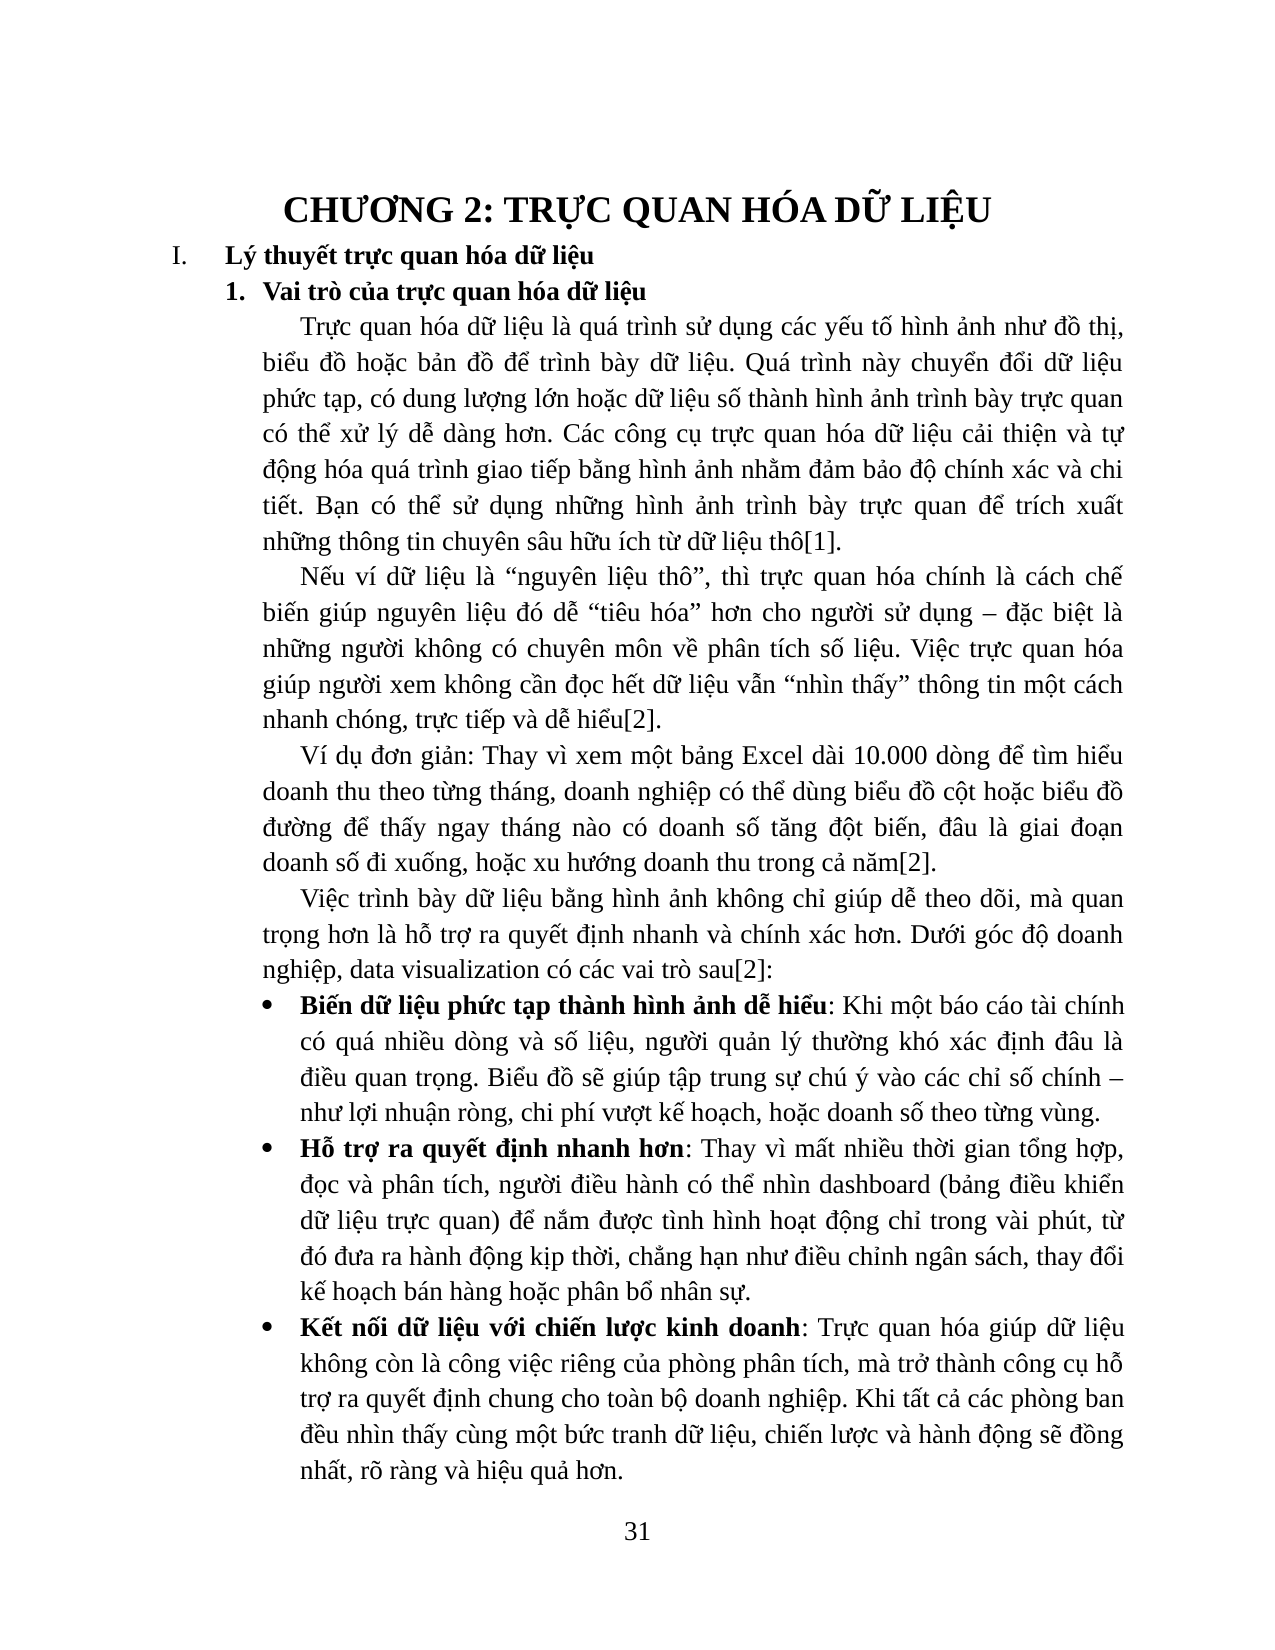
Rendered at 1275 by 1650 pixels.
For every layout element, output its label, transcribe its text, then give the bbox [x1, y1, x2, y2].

list Ví dụ đơn giản: Thay vì xem một bảng Excel dài 10.000 dòng để tìm hiểu doanh thu theo từng tháng, doanh nghiệp có thể dùng biểu đồ cột hoặc biểu đồ đường để thấy ngay tháng nào có doanh số tăng đột biến, đâu là giai đoạn doanh số đi xuống, hoặc xu hướng doanh thu trong cả năm[2]. [262, 739, 1125, 877]
list Nếu ví dữ liệu là “nguyên liệu thô”, thì trực quan hóa chính là cách chế biến giúp nguyên liệu đó dễ “tiêu hóa” hơn cho người sử dụng – đặc biệt là những người không có chuyên môn về phân tích số liệu. Việc trực quan hóa giúp người xem không cần đọc hết dữ liệu vẫn “nhìn thấy” thông tin một cách nhanh chóng, trực tiếp và dễ hiểu[2]. [262, 561, 1125, 734]
list Biến dữ liệu phức tạp thành hình ảnh dễ hiểu: Khi một báo cáo tài chính có quá nhiều dòng và số liệu, người quản lý thường khó xác định đâu là điều quan trọng. Biểu đồ sẽ giúp tập trung sự chú ý vào các chỉ số chính – như lợi nhuận ròng, chi phí vượt kế hoạch, hoặc doanh số theo từng vùng. [262, 989, 1125, 1128]
list Kết nối dữ liệu với chiến lược kinh doanh: Trực quan hóa giúp dữ liệu không còn là công việc riêng của phòng phân tích, mà trở thành công cụ hỗ trợ ra quyết định chung cho toàn bộ doanh nghiệp. Khi tất cả các phòng ban đều nhìn thấy cùng một bức tranh dữ liệu, chiến lược và hành động sẽ đồng nhất, rõ ràng và hiệu quả hơn. [262, 1311, 1125, 1485]
list Vai trò của trực quan hóa dữ liệu [225, 275, 1125, 306]
list Lý thuyết trực quan hóa dữ liệu [187, 239, 1125, 270]
subtitle CHƯƠNG 2: TRỰC QUAN HÓA DỮ LIỆU [150, 187, 1125, 231]
list Trực quan hóa dữ liệu là quá trình sử dụng các yếu tố hình ảnh như đồ thị, biểu đồ hoặc bản đồ để trình bày dữ liệu. Quá trình này chuyển đổi dữ liệu phức tạp, có dung lượng lớn hoặc dữ liệu số thành hình ảnh trình bày trực quan có thể xử lý dễ dàng hơn. Các công cụ trực quan hóa dữ liệu cải thiện và tự động hóa quá trình giao tiếp bằng hình ảnh nhằm đảm bảo độ chính xác và chi tiết. Bạn có thể sử dụng những hình ảnh trình bày trực quan để trích xuất những thông tin chuyên sâu hữu ích từ dữ liệu thô[1]. [262, 310, 1125, 556]
list Hỗ trợ ra quyết định nhanh hơn: Thay vì mất nhiều thời gian tổng hợp, đọc và phân tích, người điều hành có thể nhìn dashboard (bảng điều khiển dữ liệu trực quan) để nắm được tình hình hoạt động chỉ trong vài phút, từ đó đưa ra hành động kịp thời, chẳng hạn như điều chỉnh ngân sách, thay đổi kế hoạch bán hàng hoặc phân bổ nhân sự. [262, 1132, 1125, 1306]
list Việc trình bày dữ liệu bằng hình ảnh không chỉ giúp dễ theo dõi, mà quan trọng hơn là hỗ trợ ra quyết định nhanh và chính xác hơn. Dưới góc độ doanh nghiệp, data visualization có các vai trò sau[2]: [262, 882, 1125, 985]
